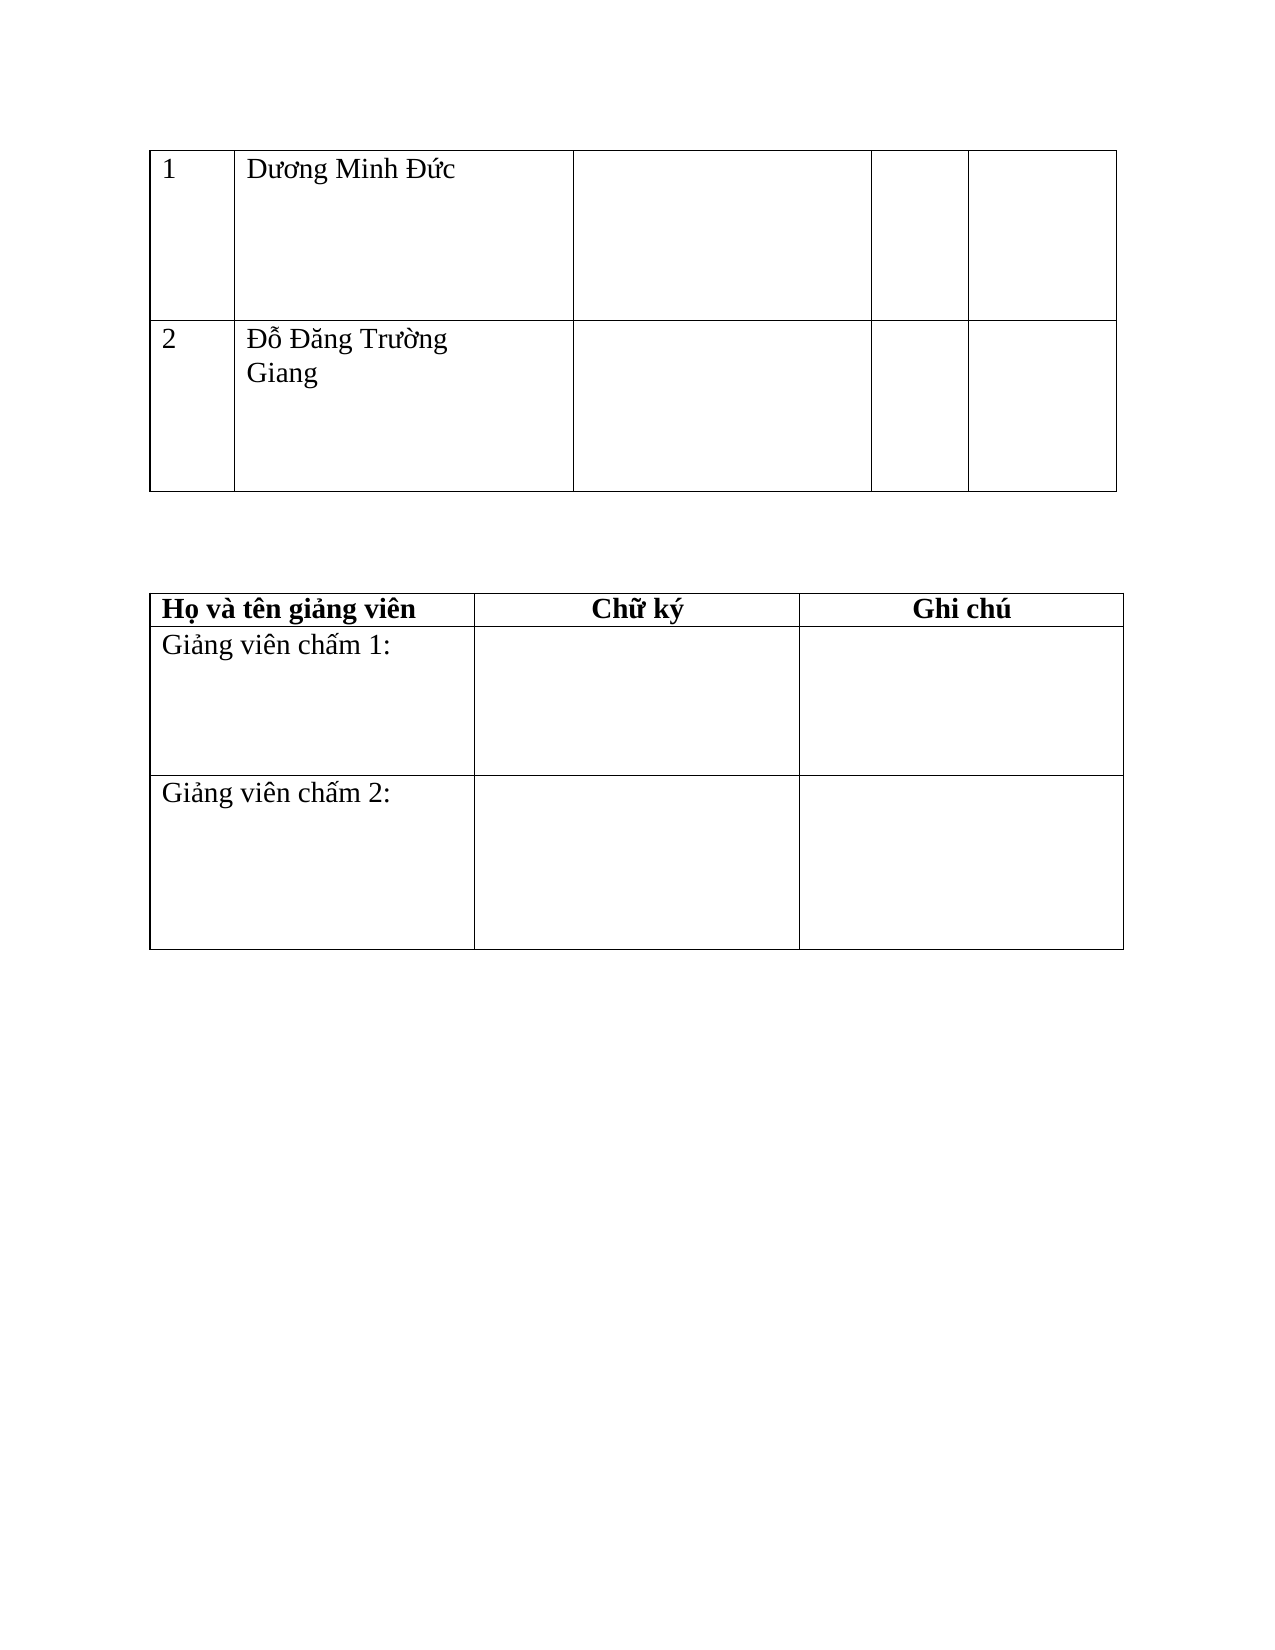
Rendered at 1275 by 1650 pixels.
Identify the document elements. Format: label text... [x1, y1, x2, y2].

table_cell [800, 776, 1123, 949]
table_cell Dương Minh Đức [235, 151, 573, 320]
table_header Họ và tên giảng viên [151, 594, 474, 626]
table_cell [574, 151, 871, 320]
table_cell [574, 321, 871, 491]
table_cell [800, 627, 1123, 774]
table_cell [969, 321, 1116, 491]
table_cell [872, 151, 968, 320]
table_cell 1 [151, 151, 234, 320]
table_cell [872, 321, 968, 491]
table_cell [475, 627, 799, 774]
table_header Chữ ký [475, 594, 799, 626]
table_header Ghi chú [800, 594, 1123, 626]
table_cell Đỗ Đăng Trường Giang [235, 321, 573, 491]
table_cell 2 [151, 321, 234, 491]
table_cell [475, 776, 799, 949]
table_cell Giảng viên chấm 1: [151, 627, 474, 774]
table_cell Giảng viên chấm 2: [151, 776, 474, 949]
table_cell [969, 151, 1116, 320]
